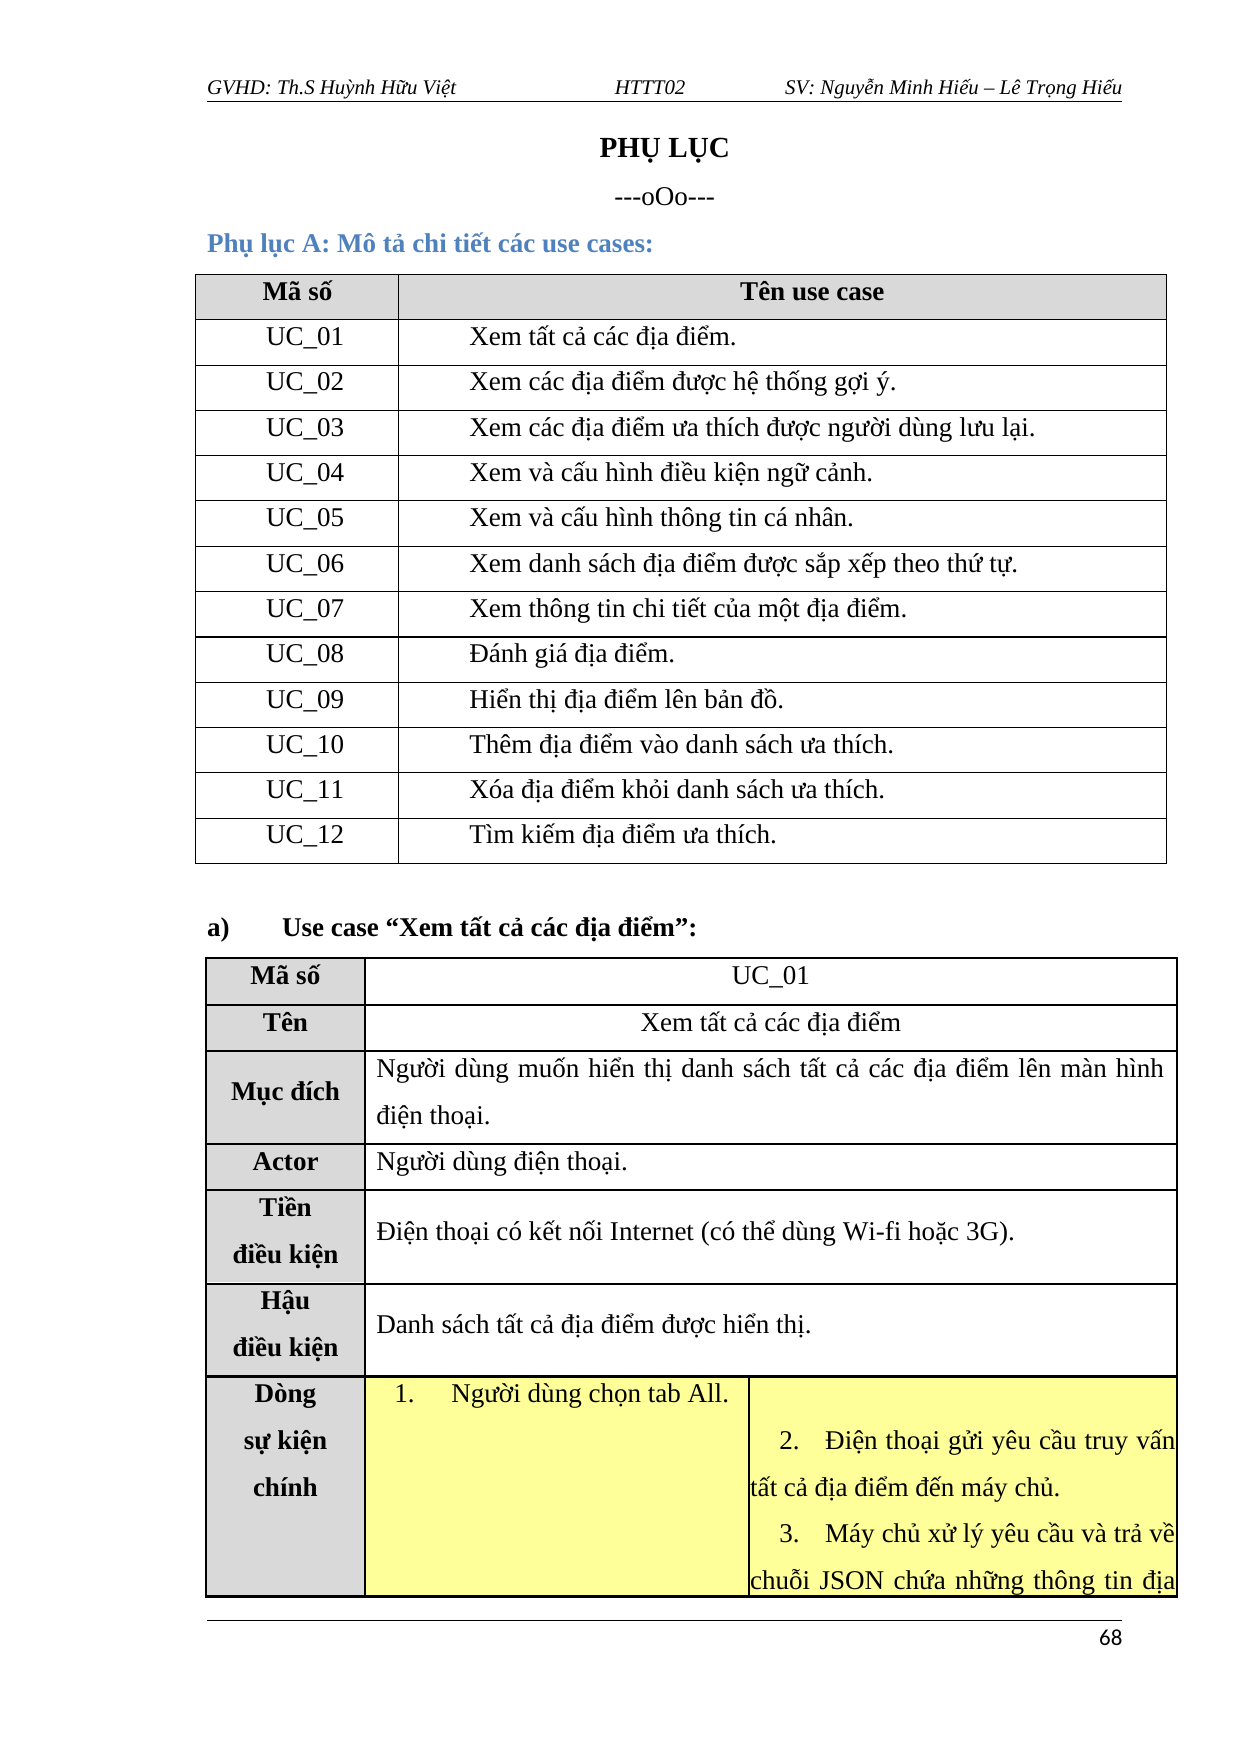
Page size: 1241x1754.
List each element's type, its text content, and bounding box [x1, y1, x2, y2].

table_cell Tiền điều kiện [207, 1191, 364, 1282]
table_header UC_01 [366, 959, 1176, 1004]
table_cell Người dùng muốn hiển thị danh sách tất cả các địa điểm lên màn hình điện thoại. [366, 1052, 1176, 1143]
table_cell Xem tất cả các địa điểm. [399, 320, 1166, 364]
subtitle Phụ lục A: Mô tả chi tiết các use cases: [207, 227, 1122, 258]
table_cell Hậu điều kiện [207, 1285, 364, 1375]
table_cell Thêm địa điểm vào danh sách ưa thích. [399, 728, 1166, 772]
table_cell Danh sách tất cả địa điểm được hiển thị. [366, 1285, 1176, 1375]
table_cell Xem tất cả các địa điểm [366, 1006, 1176, 1050]
table_cell UC_05 [196, 501, 398, 546]
table_cell UC_02 [196, 366, 398, 410]
table_cell Tên [207, 1006, 364, 1050]
text ---oOo--- [207, 181, 1122, 212]
table_header Mã số [207, 959, 364, 1004]
table_cell Xem các địa điểm ưa thích được người dùng lưu lại. [399, 411, 1166, 455]
table_cell UC_12 [196, 819, 398, 863]
table_cell UC_08 [196, 638, 398, 682]
table_cell Mục đích [207, 1052, 364, 1143]
table_cell UC_03 [196, 411, 398, 455]
table_cell UC_04 [196, 456, 398, 500]
table_cell UC_11 [196, 773, 398, 818]
table_cell UC_06 [196, 547, 398, 591]
table_cell Actor [207, 1145, 364, 1189]
table_cell Xem và cấu hình thông tin cá nhân. [399, 501, 1166, 546]
table_cell Xem danh sách địa điểm được sắp xếp theo thứ tự. [399, 547, 1166, 591]
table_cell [750, 1378, 1176, 1595]
table_cell Xem thông tin chi tiết của một địa điểm. [399, 592, 1166, 636]
table_header Tên use case [399, 275, 1166, 319]
table_cell Dòng sự kiện chính [207, 1378, 364, 1595]
table_cell Người dùng điện thoại. [366, 1145, 1176, 1189]
table_cell Tìm kiếm địa điểm ưa thích. [399, 819, 1166, 863]
table_cell Điện thoại có kết nối Internet (có thể dùng Wi-fi hoặc 3G). [366, 1191, 1176, 1282]
table_cell Hiển thị địa điểm lên bản đồ. [399, 683, 1166, 727]
subtitle PHỤ LỤC [207, 130, 1122, 164]
table_cell Đánh giá địa điểm. [399, 638, 1166, 682]
table_cell Xóa địa điểm khỏi danh sách ưa thích. [399, 773, 1166, 818]
table_cell Xem và cấu hình điều kiện ngữ cảnh. [399, 456, 1166, 500]
table_cell UC_07 [196, 592, 398, 636]
list Use case “Xem tất cả các địa điểm”: [207, 911, 1122, 942]
table_header Mã số [196, 275, 398, 319]
table_cell UC_01 [196, 320, 398, 364]
table_cell UC_09 [196, 683, 398, 727]
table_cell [366, 1378, 748, 1595]
table_cell UC_10 [196, 728, 398, 772]
table_cell Xem các địa điểm được hệ thống gợi ý. [399, 366, 1166, 410]
